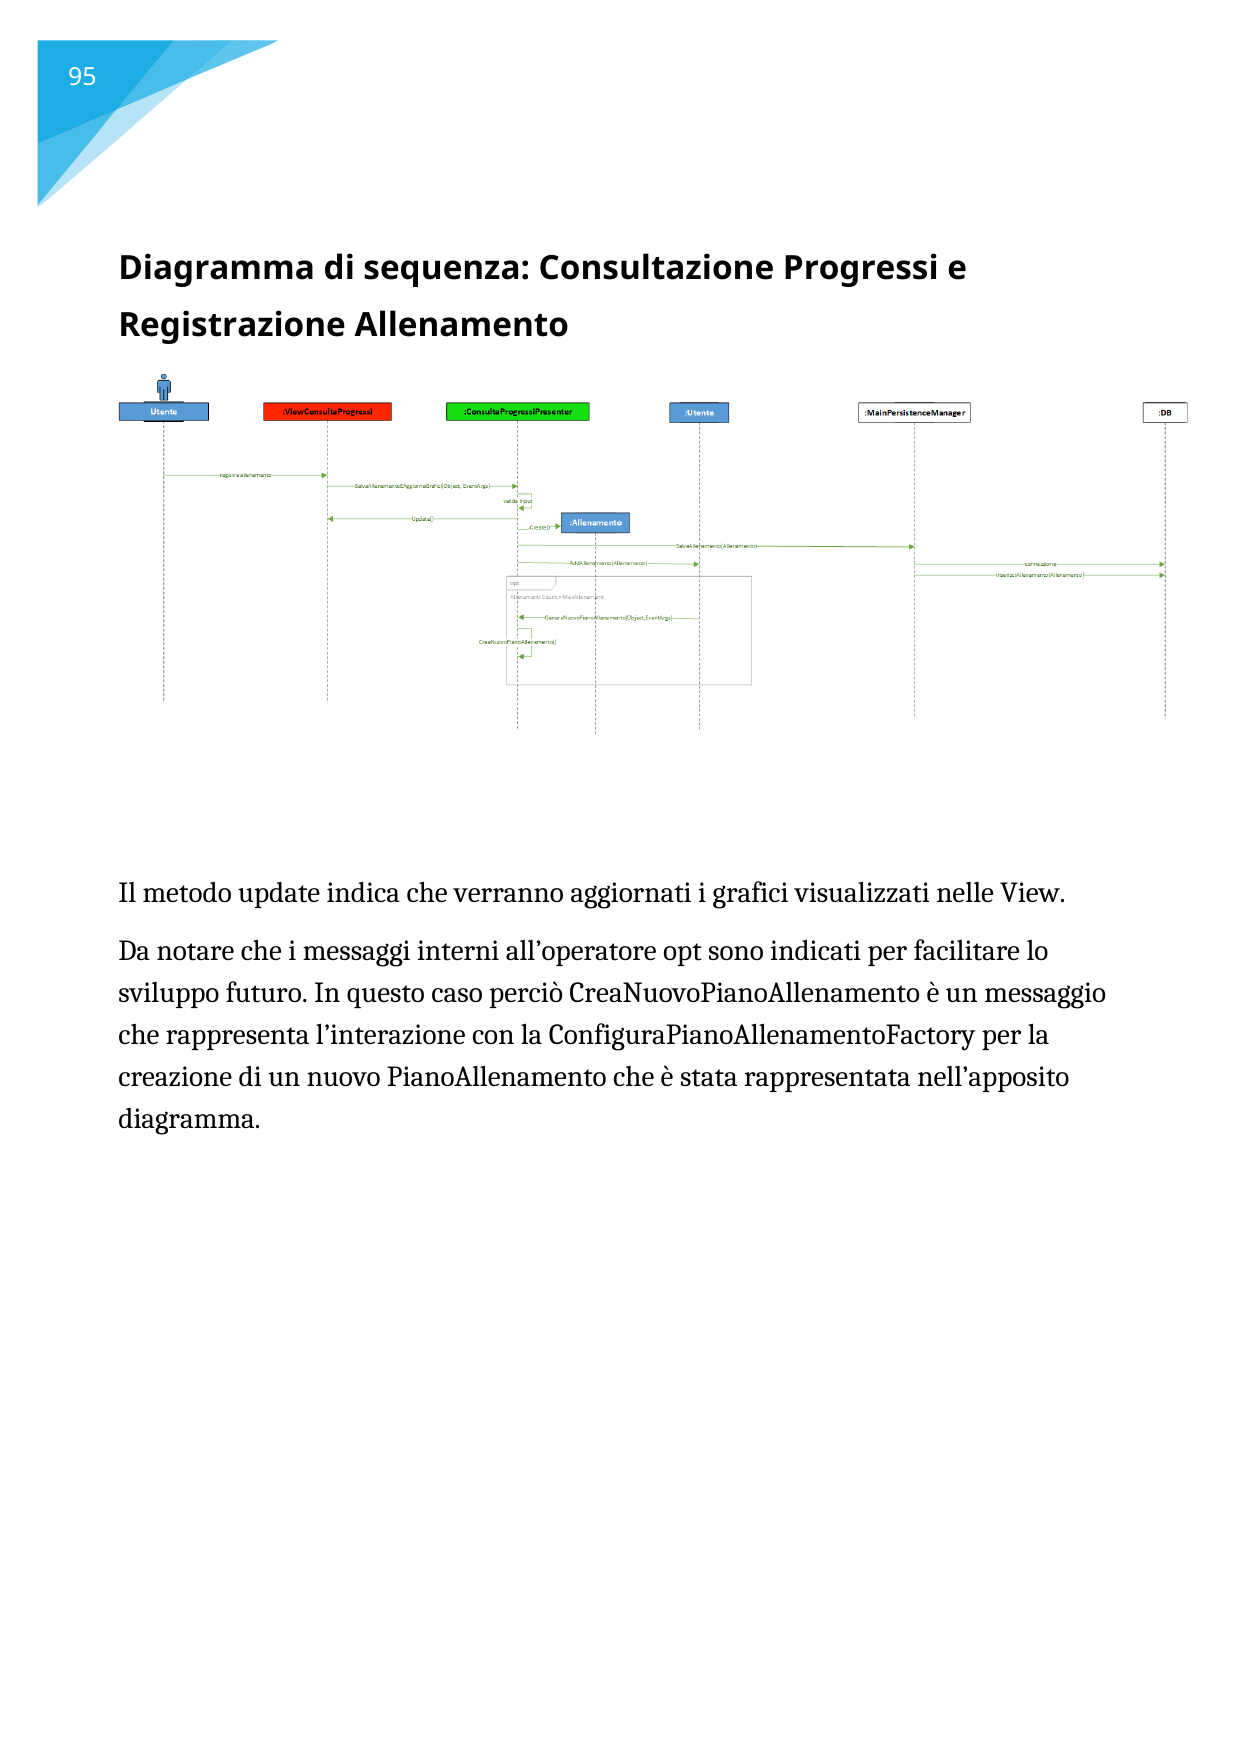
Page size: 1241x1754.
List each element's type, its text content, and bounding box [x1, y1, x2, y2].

picture [118, 374, 1188, 735]
text Diagramma di sequenza: Consultazione Progressi e Registrazione Allenamento [118, 244, 1122, 346]
picture [37, 40, 279, 209]
text Da notare che i messaggi interni all’operatore opt sono indicati per facilitare lo sviluppo futuro. In questo caso perciò CreaNuovoPianoAllenamento è un messaggio che rappresenta l’interazione con la ConfiguraPianoAllenamentoFactory per la creazione di un nuovo PianoAllenamento che è stata rappresentata nell’apposito diagramma. [118, 934, 1122, 1136]
text Il metodo update indica che verranno aggiornati i grafici visualizzati nelle View. [118, 876, 1122, 909]
